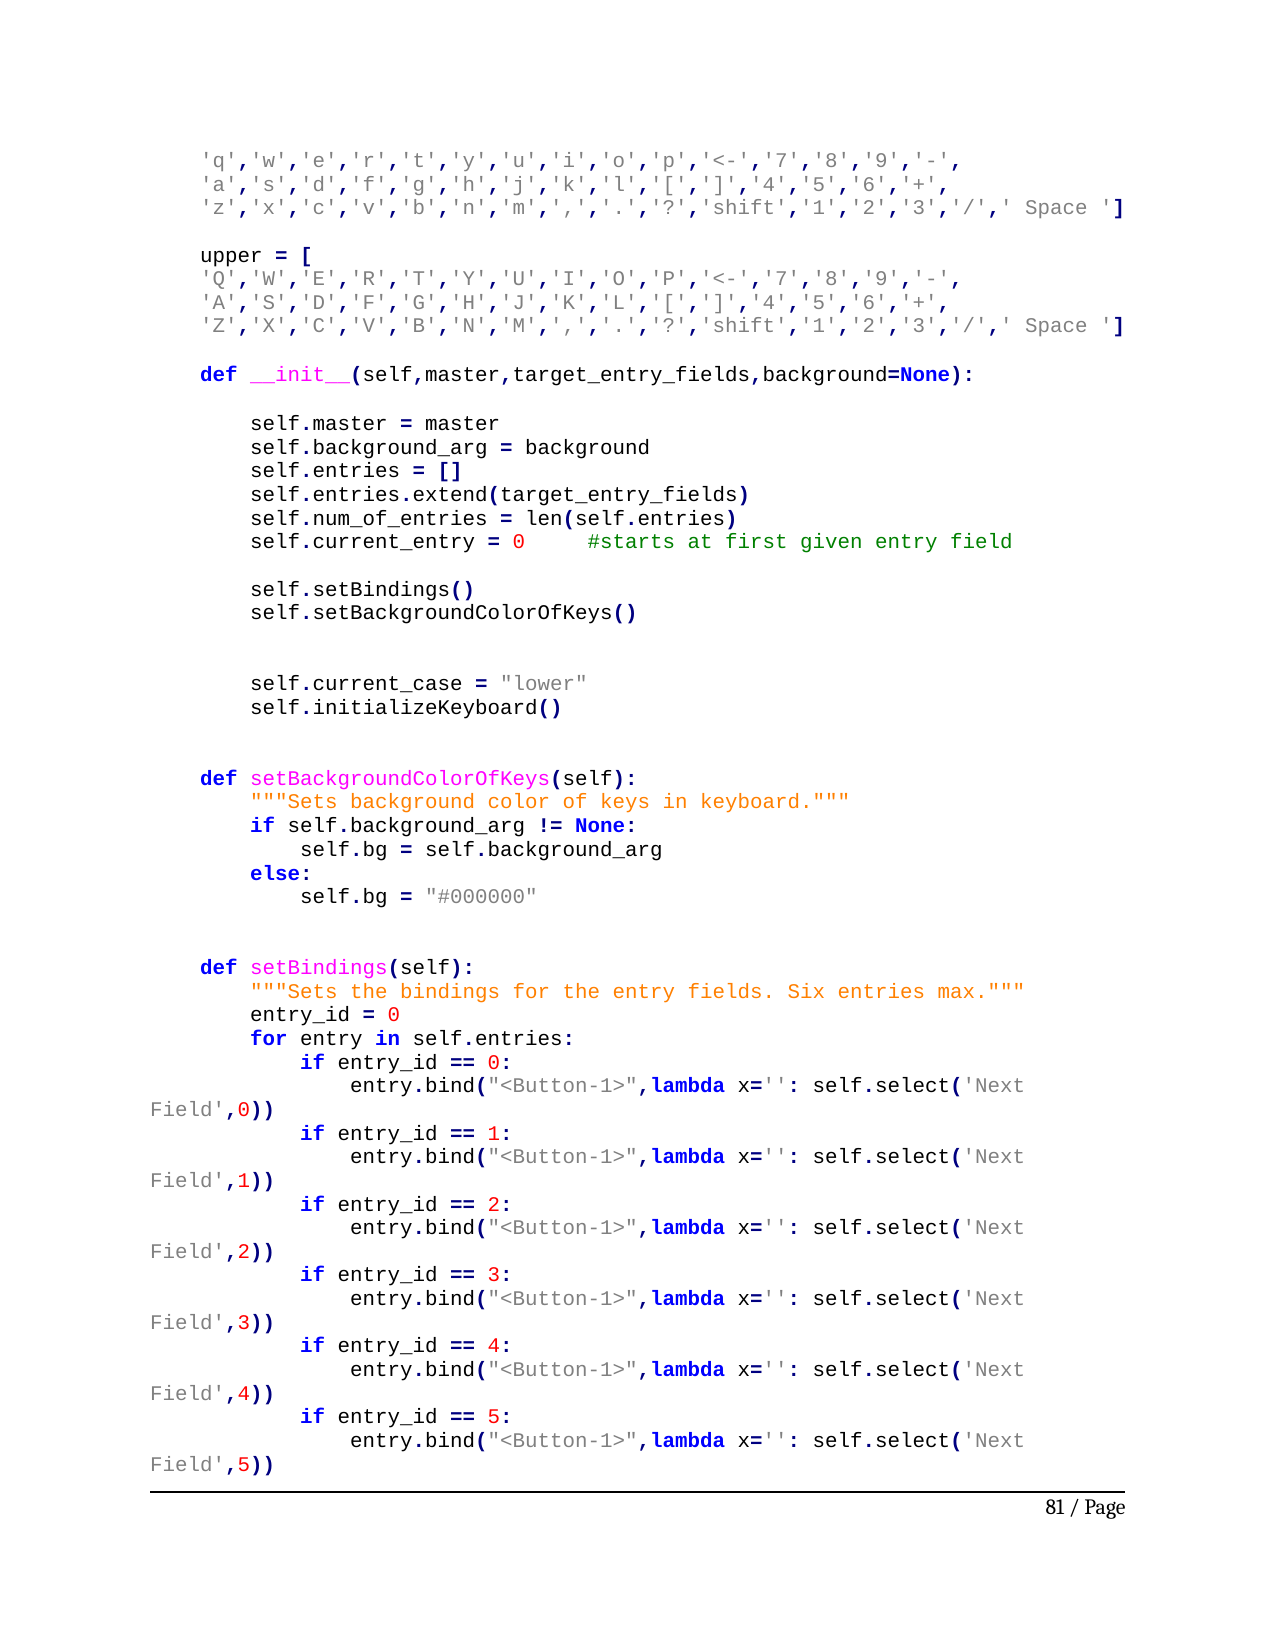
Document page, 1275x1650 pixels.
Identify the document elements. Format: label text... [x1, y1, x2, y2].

text self.current_entry = 0 #starts at first given entry field [150, 531, 1125, 555]
text 'Q','W','E','R','T','Y','U','I','O','P','<-','7','8','9','-', [150, 268, 1125, 292]
text entry.bind("<Button-1>",lambda x='': self.select('Next Field',1)) [150, 1146, 1125, 1193]
text def __init__(self,master,target_entry_fields,background=None): [150, 364, 1125, 388]
text entry_id = 0 [150, 1004, 1125, 1028]
text entry.bind("<Button-1>",lambda x='': self.select('Next Field',2)) [150, 1217, 1125, 1264]
text def setBindings(self): [150, 957, 1125, 981]
text self.num_of_entries = len(self.entries) [150, 508, 1125, 531]
text if entry_id == 3: [150, 1264, 1125, 1288]
text """Sets background color of keys in keyboard.""" [150, 792, 1125, 815]
text self.master = master [150, 413, 1125, 437]
text self.background_arg = background [150, 437, 1125, 461]
text 'A','S','D','F','G','H','J','K','L','[',']','4','5','6','+', [150, 292, 1125, 316]
text def setBackgroundColorOfKeys(self): [150, 768, 1125, 792]
text upper = [ [150, 244, 1125, 268]
text 'q','w','e','r','t','y','u','i','o','p','<-','7','8','9','-', [150, 150, 1125, 174]
text if entry_id == 0: [150, 1052, 1125, 1075]
text if self.background_arg != None: [150, 815, 1125, 839]
text if entry_id == 2: [150, 1193, 1125, 1217]
text 'z','x','c','v','b','n','m',',','.','?','shift','1','2','3','/',' Space '] [150, 197, 1125, 221]
text entry.bind("<Button-1>",lambda x='': self.select('Next Field',3)) [150, 1288, 1125, 1335]
text self.setBackgroundColorOfKeys() [150, 602, 1125, 626]
text """Sets the bindings for the entry fields. Six entries max.""" [150, 981, 1125, 1004]
text if entry_id == 1: [150, 1123, 1125, 1146]
text self.entries = [] [150, 461, 1125, 484]
text self.entries.extend(target_entry_fields) [150, 484, 1125, 508]
text 'Z','X','C','V','B','N','M',',','.','?','shift','1','2','3','/',' Space '] [150, 316, 1125, 339]
text else: [150, 862, 1125, 886]
text for entry in self.entries: [150, 1028, 1125, 1052]
text self.setBindings() [150, 579, 1125, 602]
text 'a','s','d','f','g','h','j','k','l','[',']','4','5','6','+', [150, 174, 1125, 197]
text self.current_case = "lower" [150, 673, 1125, 697]
text self.initializeKeyboard() [150, 697, 1125, 721]
text entry.bind("<Button-1>",lambda x='': self.select('Next Field',4)) [150, 1359, 1125, 1406]
text entry.bind("<Button-1>",lambda x='': self.select('Next Field',5)) [150, 1430, 1125, 1477]
text if entry_id == 4: [150, 1335, 1125, 1359]
text entry.bind("<Button-1>",lambda x='': self.select('Next Field',0)) [150, 1075, 1125, 1123]
text if entry_id == 5: [150, 1406, 1125, 1430]
text self.bg = "#000000" [150, 886, 1125, 910]
text self.bg = self.background_arg [150, 839, 1125, 862]
